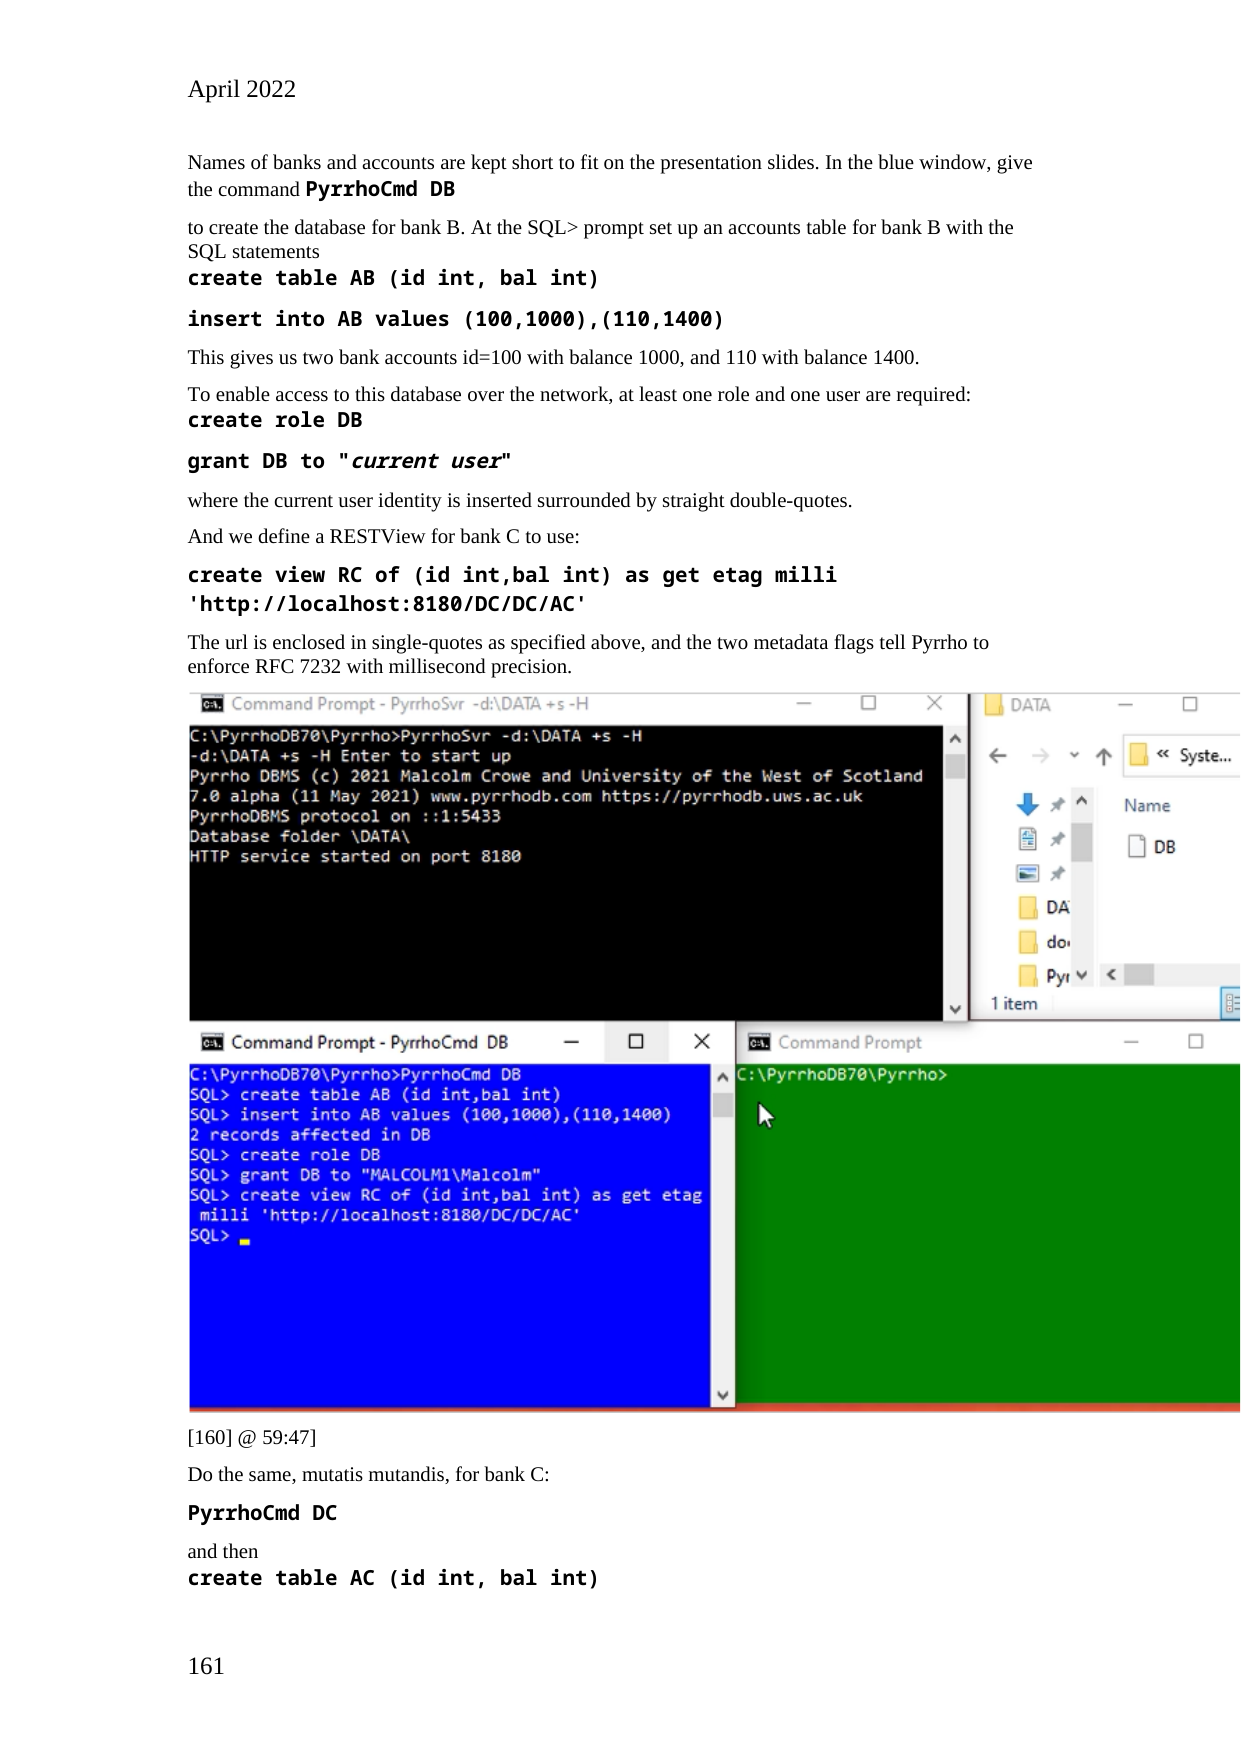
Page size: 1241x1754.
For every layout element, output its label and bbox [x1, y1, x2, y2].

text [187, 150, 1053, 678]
picture [187, 690, 1241, 1413]
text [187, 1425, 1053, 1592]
